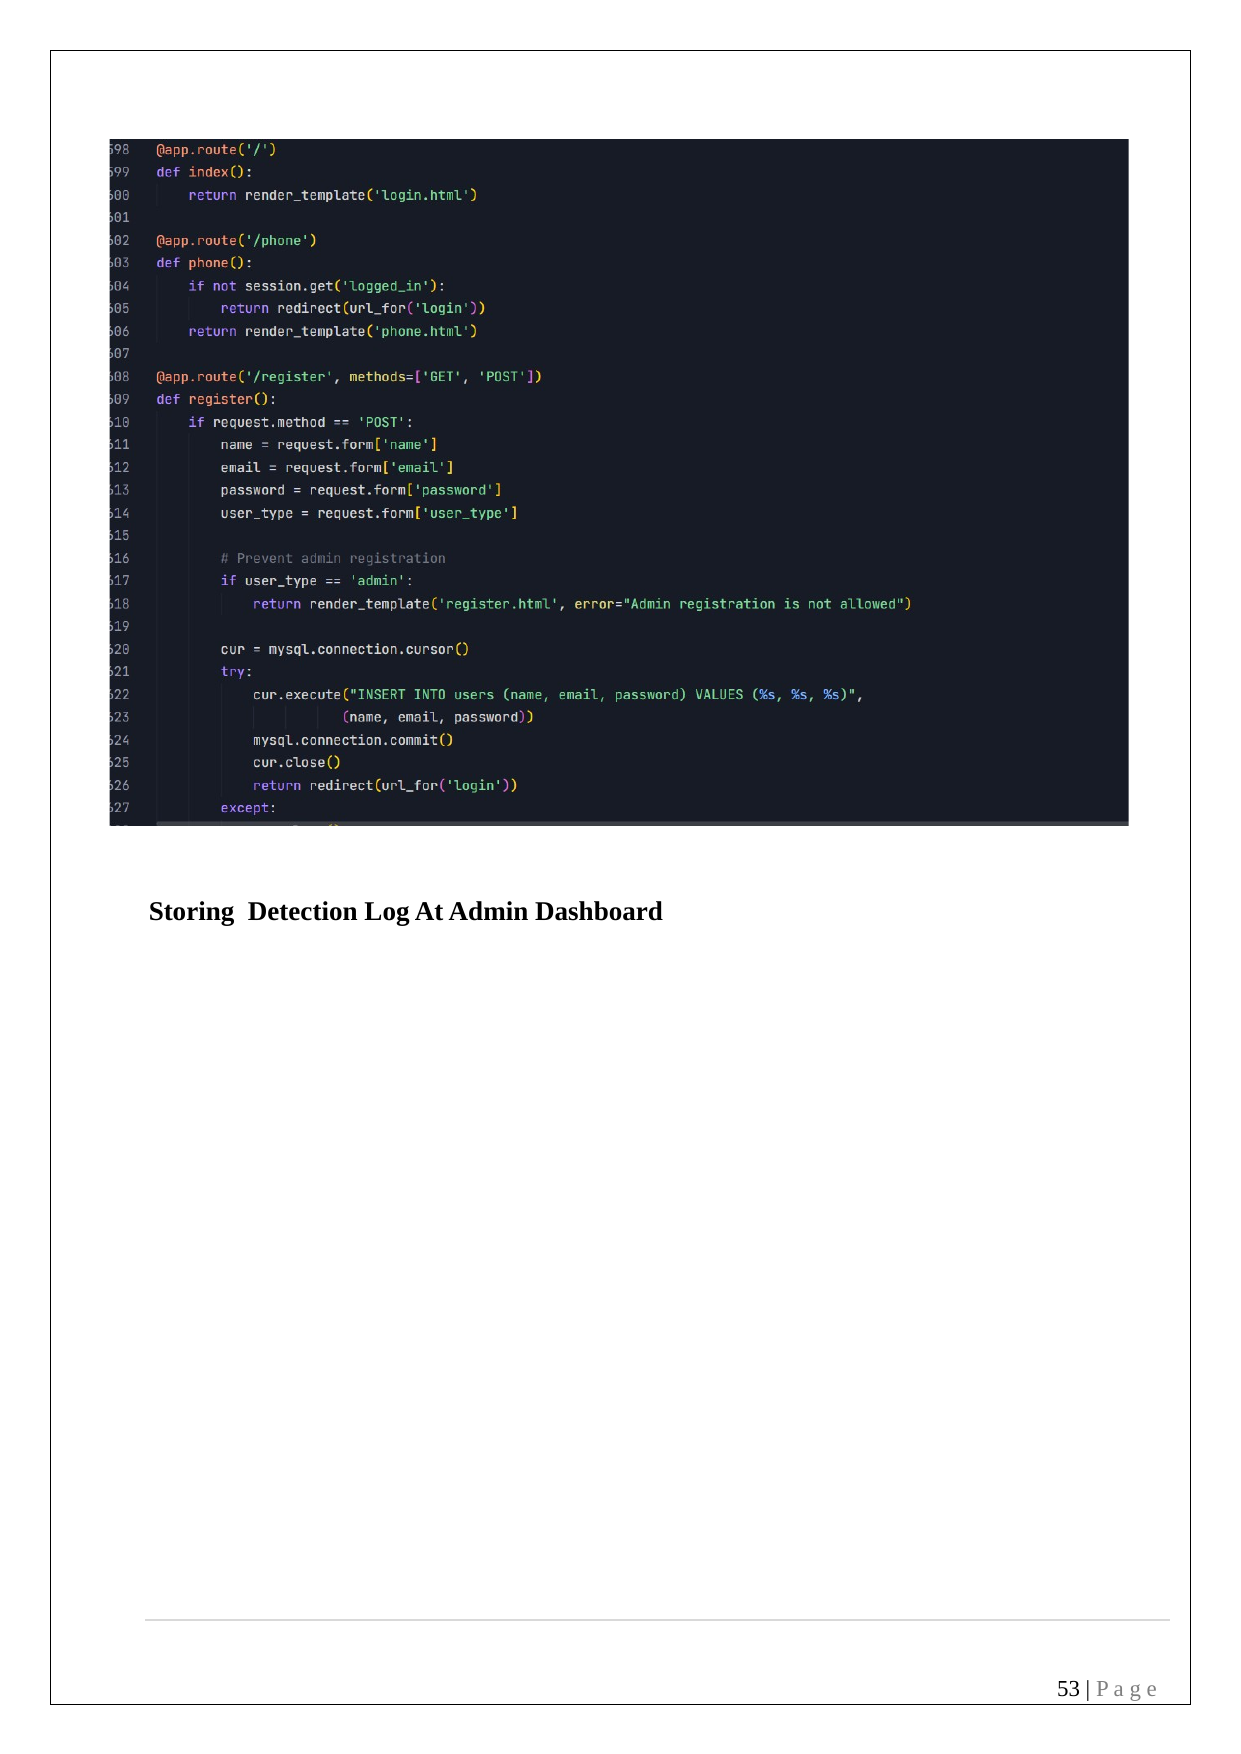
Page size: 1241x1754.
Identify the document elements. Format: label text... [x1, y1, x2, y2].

picture [109, 139, 1129, 826]
text Storing Detection Log At Admin Dashboard [148, 894, 1235, 926]
